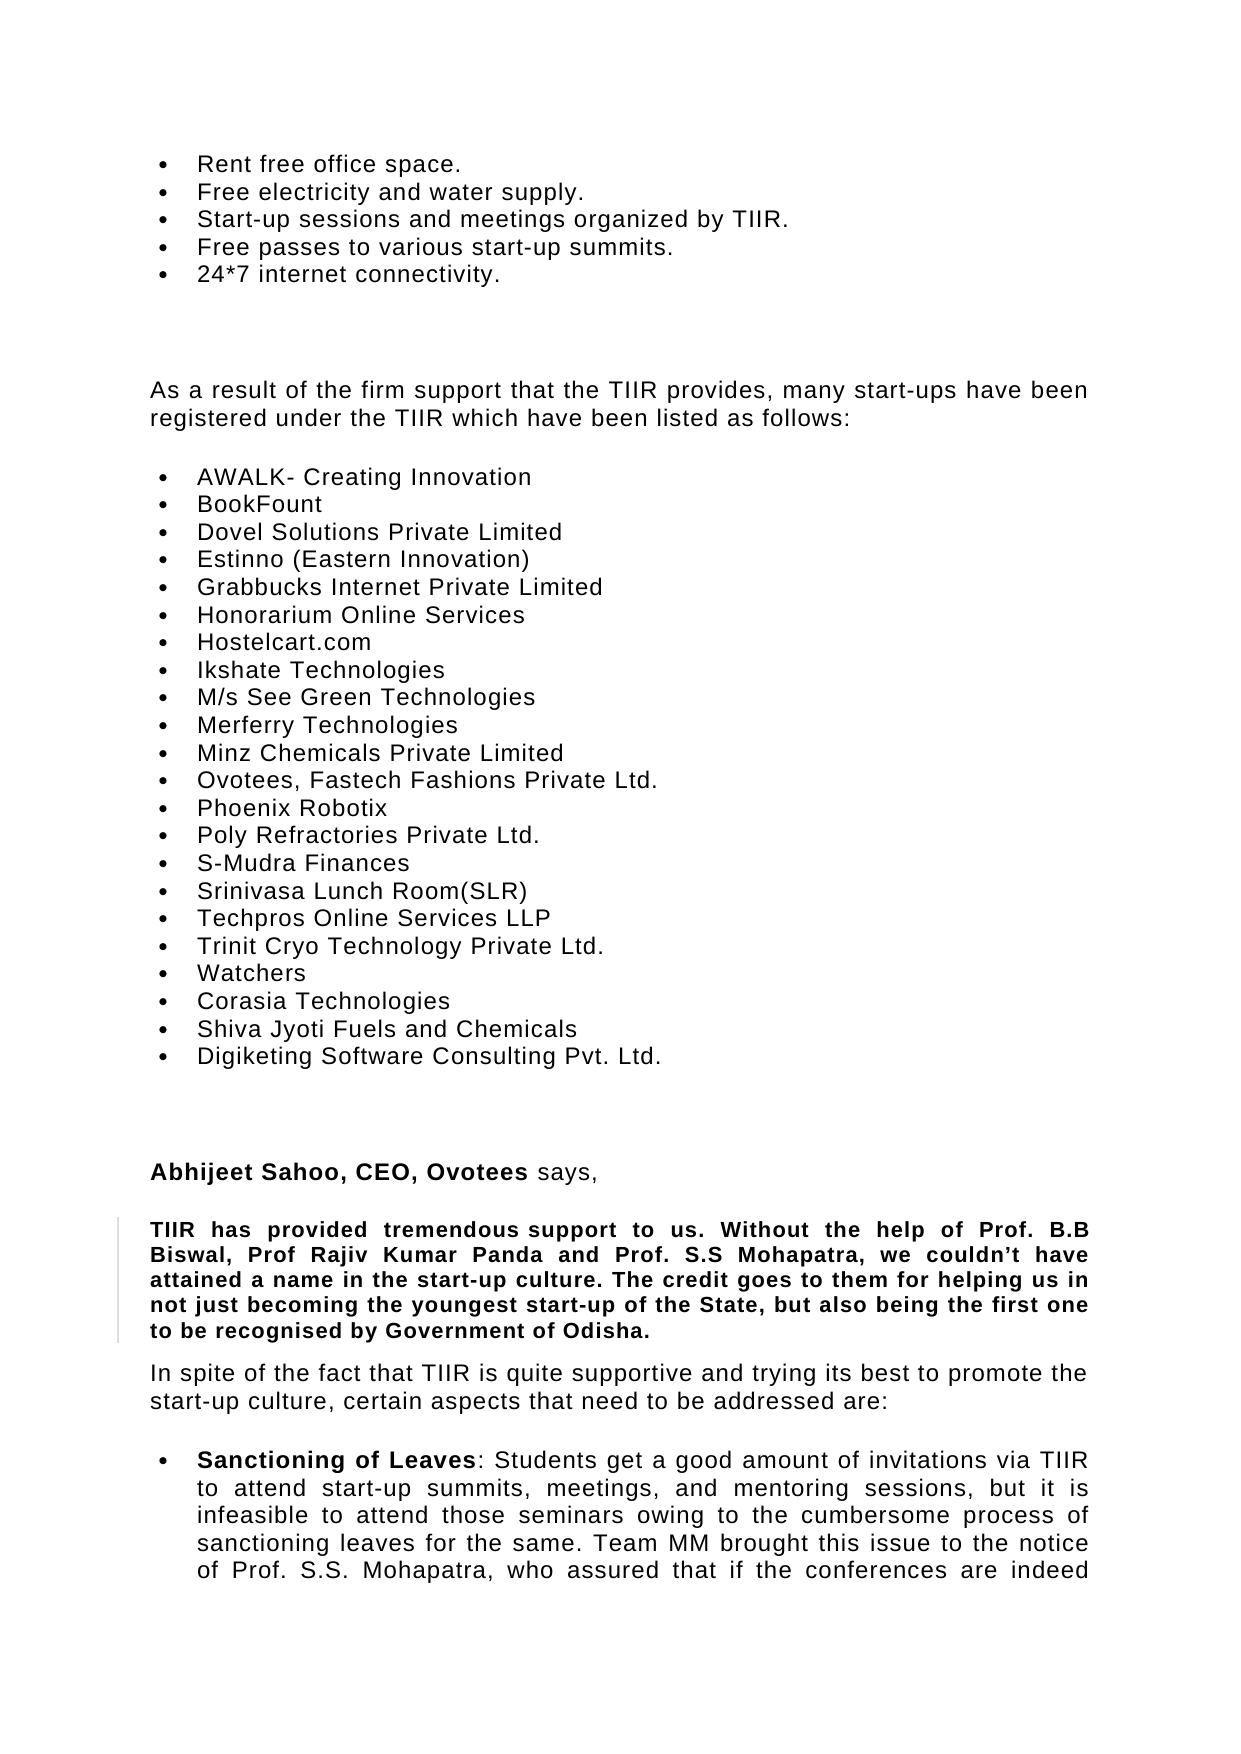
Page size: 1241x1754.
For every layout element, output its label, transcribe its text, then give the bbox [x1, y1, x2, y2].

list Ikshate Technologies [159, 656, 1090, 683]
text TIIR has provided tremendous support to us. Without the help of Prof. B.B Biswal, Prof Rajiv Kumar Panda and Prof. S.S Mohapatra, we couldn’t have attained a name in the start-up culture. The credit goes to them for helping us in not just becoming the youngest start-up of the State, but also being the first one to be recognised by Government of Odisha. [119, 1217, 1090, 1343]
list Corasia Technologies [159, 987, 1090, 1014]
list Watchers [159, 959, 1090, 987]
list Trinit Cryo Technology Private Ltd. [159, 932, 1090, 959]
list AWALK- Creating Innovation [159, 462, 1090, 490]
list Digiketing Software Consulting Pvt. Ltd. [159, 1042, 1090, 1070]
list Estinno (Eastern Innovation) [159, 545, 1090, 573]
list 24*7 internet connectivity. [159, 260, 1090, 288]
list Grabbucks Internet Private Limited [159, 573, 1090, 601]
list Phoenix Robotix [159, 794, 1090, 821]
text Abhijeet Sahoo, CEO, Ovotees says, [150, 1158, 1090, 1185]
list Poly Refractories Private Ltd. [159, 821, 1090, 849]
list Techpros Online Services LLP [159, 904, 1090, 932]
list Free electricity and water supply. [159, 178, 1090, 205]
list Shiva Jyoti Fuels and Chemicals [159, 1014, 1090, 1042]
list Rent free office space. [159, 150, 1090, 178]
text In spite of the fact that TIIR is quite supportive and trying its best to promote the start-up culture, certain aspects that need to be addressed are: [150, 1359, 1090, 1414]
list BookFount [159, 490, 1090, 518]
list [159, 1446, 1090, 1584]
list M/s See Green Technologies [159, 683, 1090, 711]
list S-Mudra Finances [159, 849, 1090, 877]
list Ovotees, Fastech Fashions Private Ltd. [159, 766, 1090, 794]
list Merferry Technologies [159, 711, 1090, 738]
text As a result of the firm support that the TIIR provides, many start-ups have been registered under the TIIR which have been listed as follows: [150, 376, 1090, 431]
list Hostelcart.com [159, 628, 1090, 656]
list Honorarium Online Services [159, 601, 1090, 628]
list Free passes to various start-up summits. [159, 233, 1090, 260]
list Minz Chemicals Private Limited [159, 738, 1090, 766]
list Dovel Solutions Private Limited [159, 518, 1090, 545]
list Start-up sessions and meetings organized by TIIR. [159, 205, 1090, 233]
list Srinivasa Lunch Room(SLR) [159, 877, 1090, 904]
